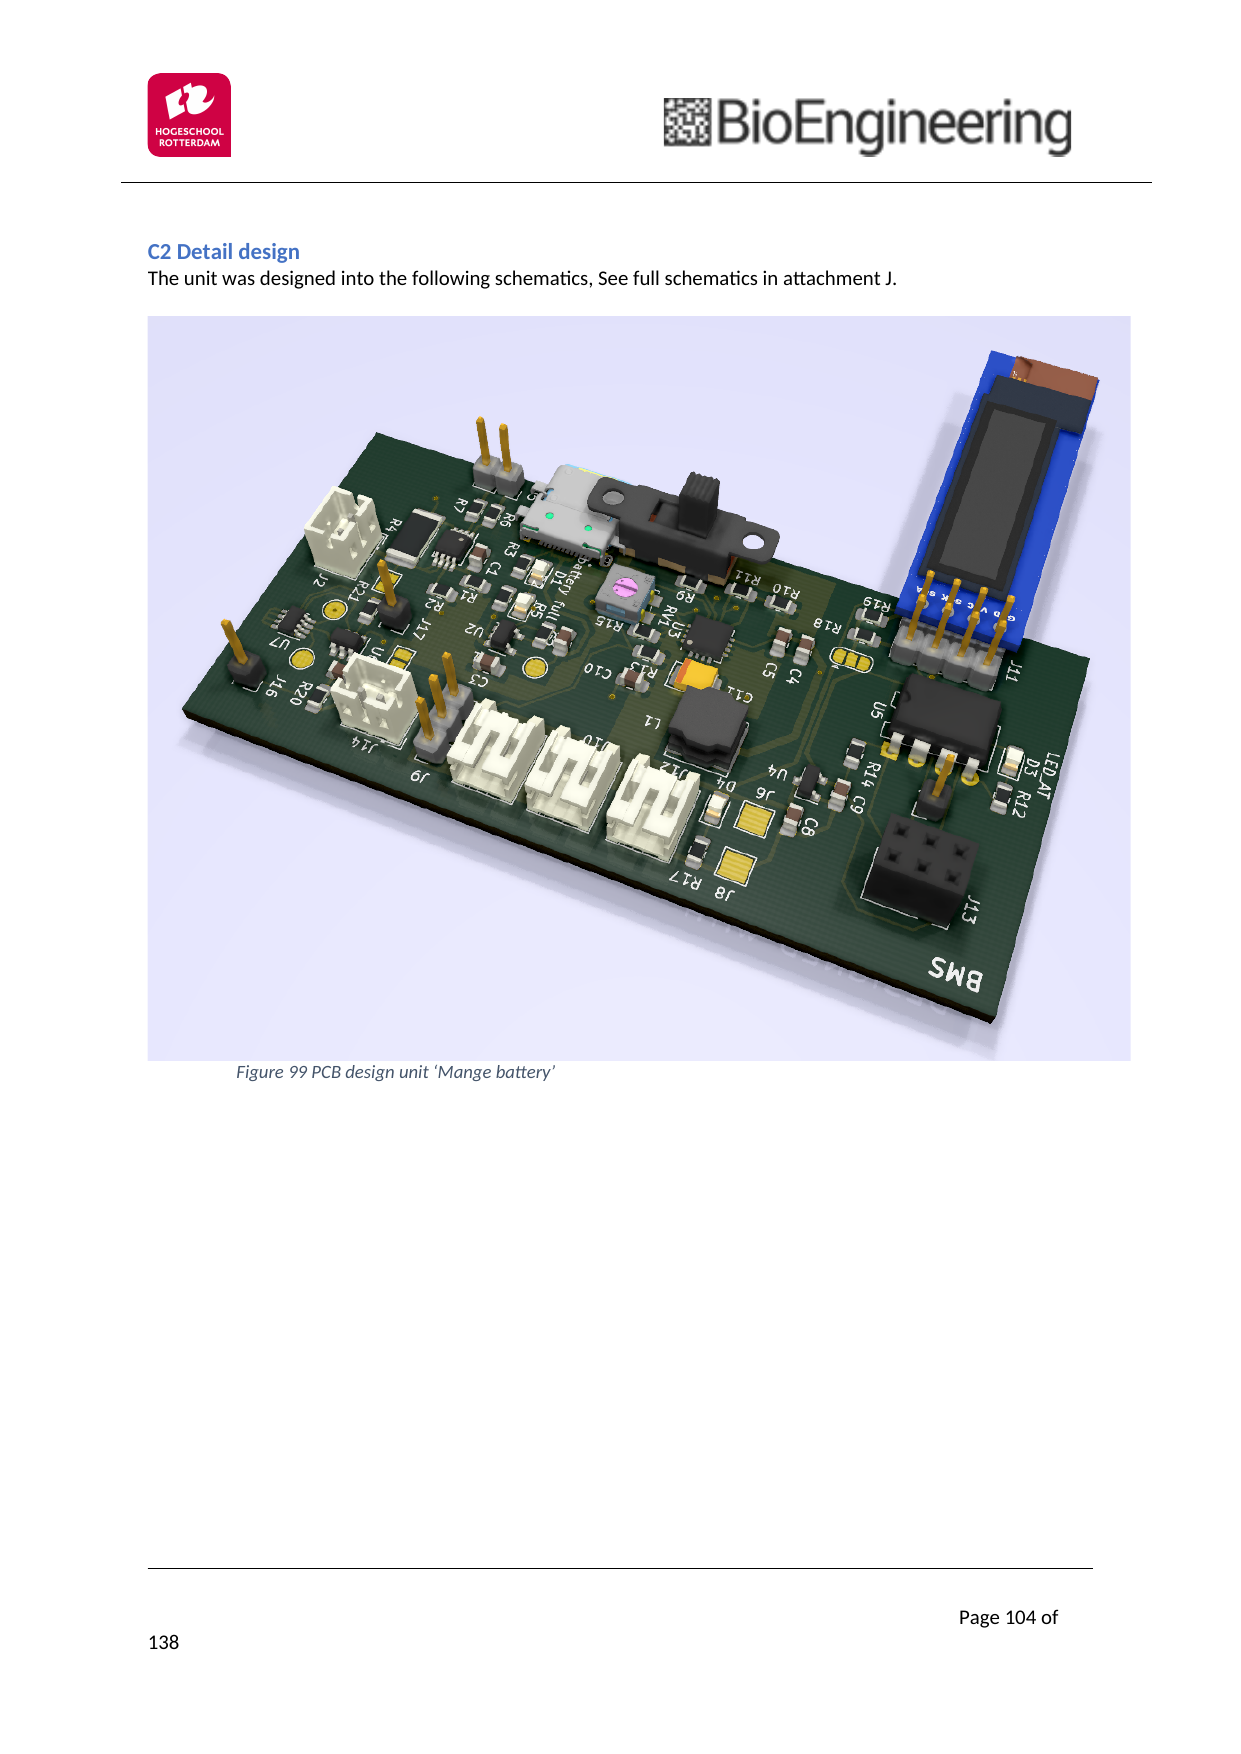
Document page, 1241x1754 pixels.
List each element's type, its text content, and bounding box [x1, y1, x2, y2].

picture [147, 316, 1131, 1061]
picture [147, 73, 231, 157]
text Figure 99 PCB design unit ‘Mange battery’ [236, 1061, 1093, 1083]
subtitle C2 Detail design [148, 237, 1093, 266]
text The unit was designed into the following schematics, See full schematics in attachment J. [148, 266, 1093, 291]
picture [663, 98, 1072, 157]
